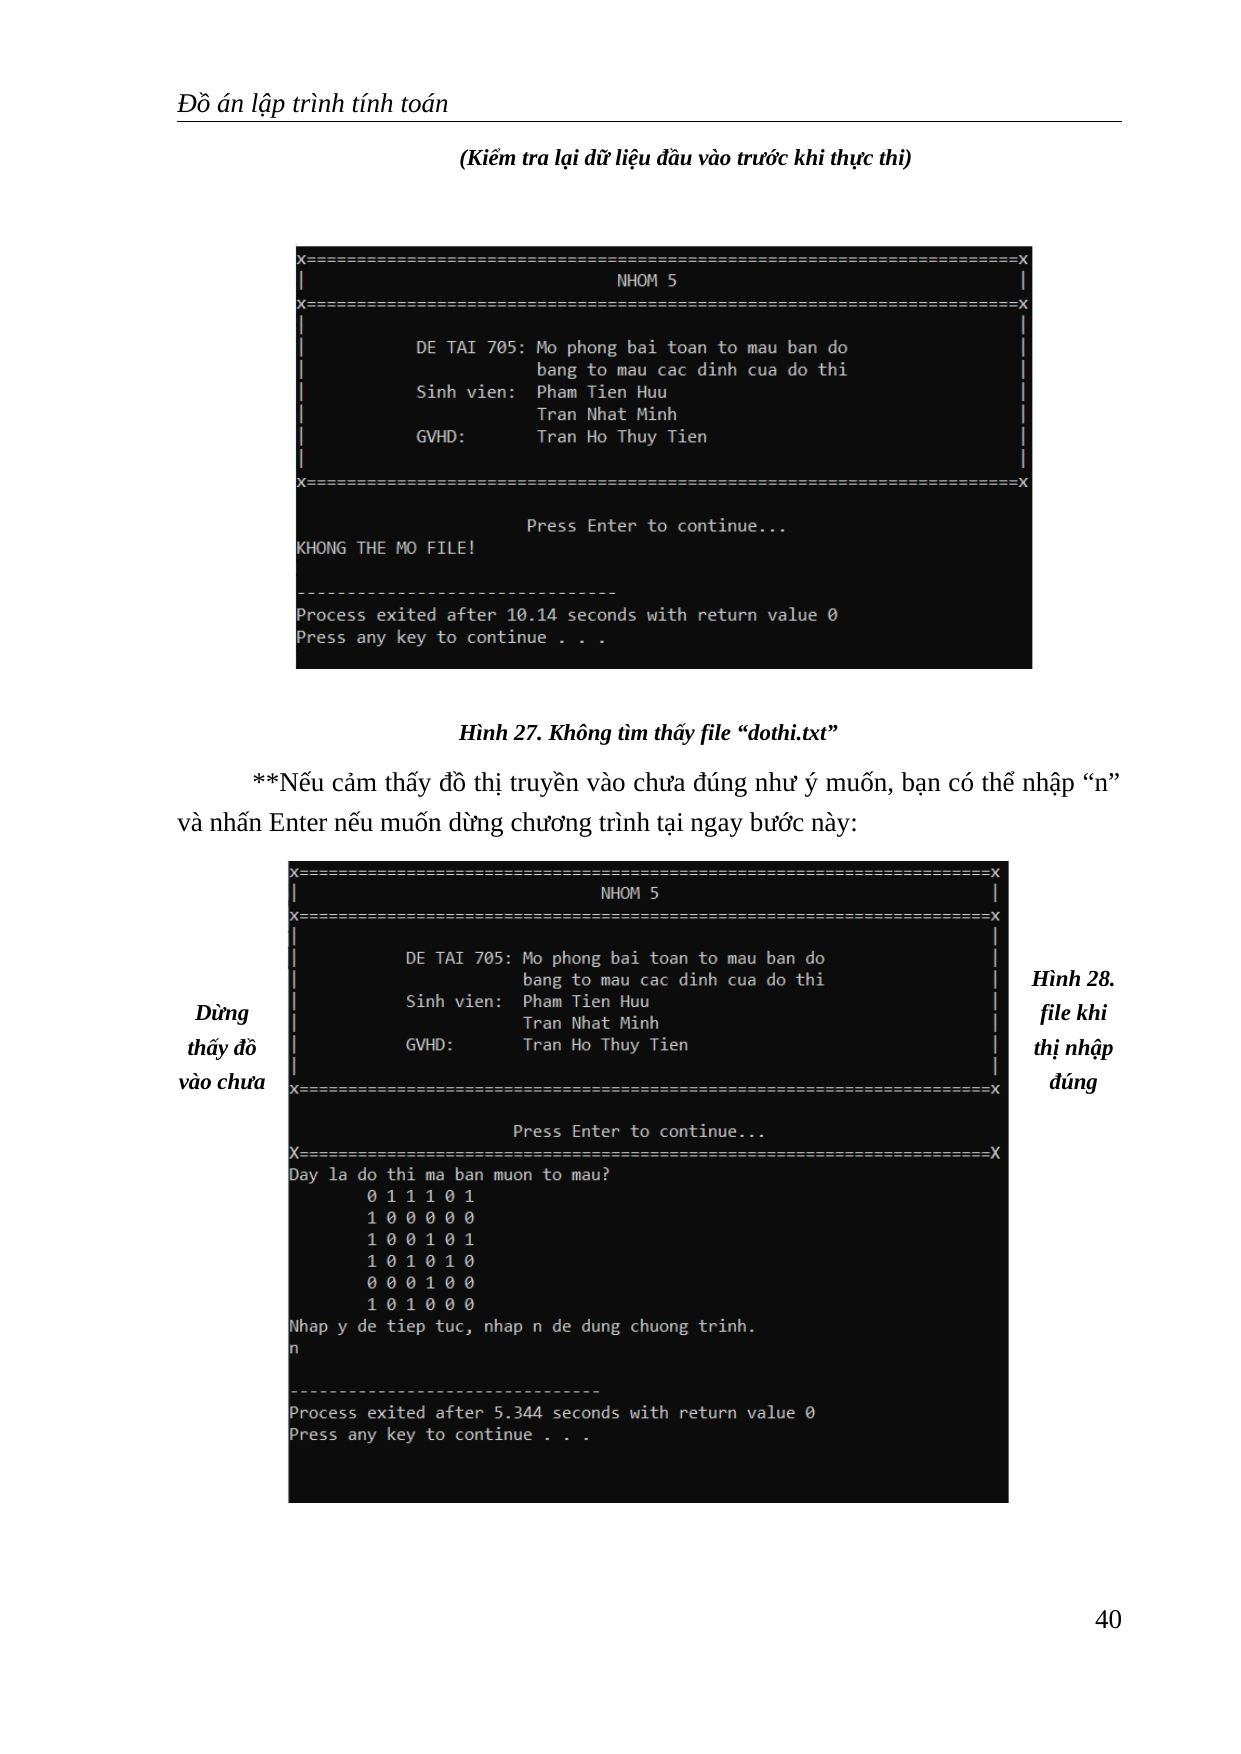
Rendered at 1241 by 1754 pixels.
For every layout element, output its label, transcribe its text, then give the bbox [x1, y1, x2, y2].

text (Kiểm tra lại dữ liệu đầu vào trước khi thực thi) [177, 143, 1122, 170]
text Hình 28. Dừng file khi thấy đồ thị nhập vào chưa đúng [177, 965, 286, 1094]
picture [286, 861, 1008, 1502]
text Hình 27. Không tìm thấy file “dothi.txt” [177, 719, 1122, 746]
text Hình 28. Dừng file khi thấy đồ thị nhập vào chưa đúng [1008, 965, 1122, 1094]
picture [294, 243, 1032, 668]
text **Nếu cảm thấy đồ thị truyền vào chưa đúng như ý muốn, bạn có thể nhập “n” và nhấn Enter nếu muốn dừng chương trình tại ngay bước này: [177, 766, 1122, 838]
